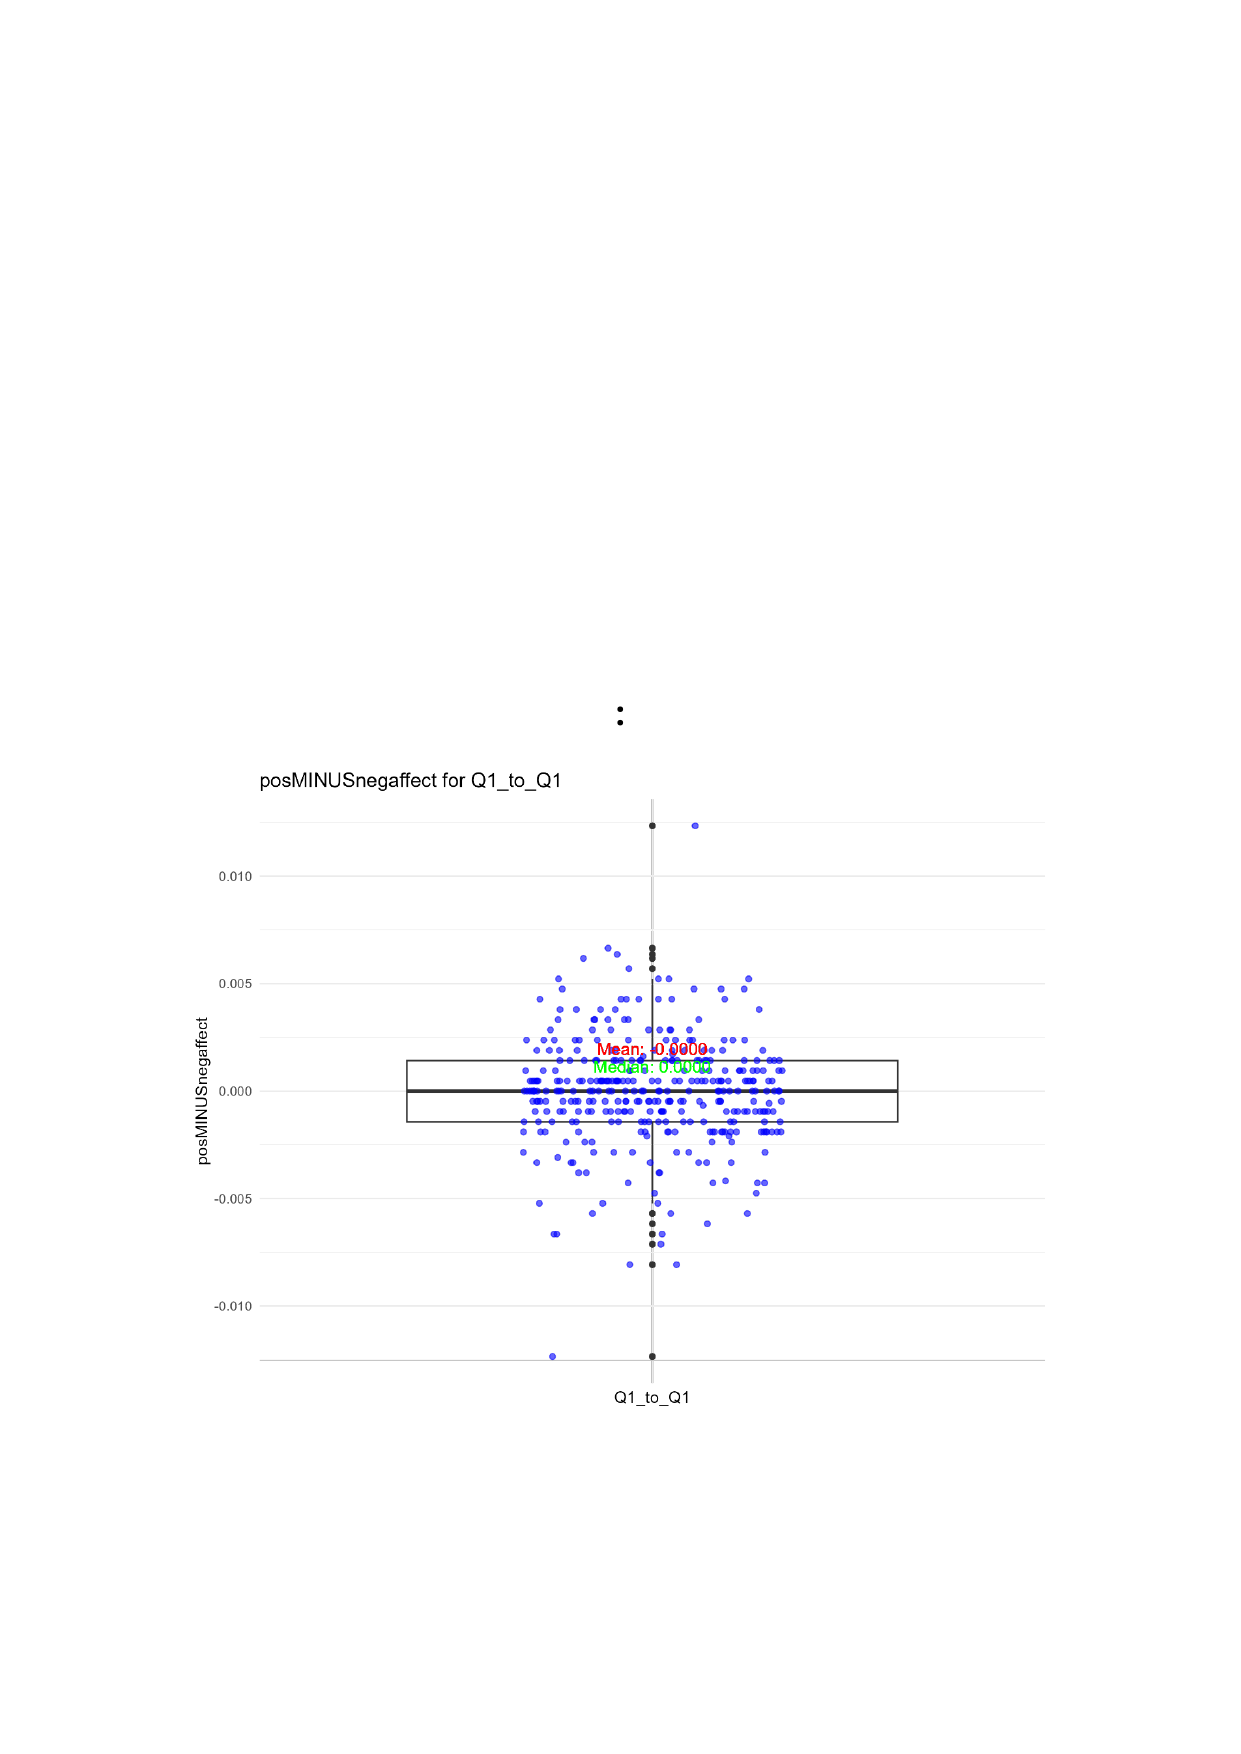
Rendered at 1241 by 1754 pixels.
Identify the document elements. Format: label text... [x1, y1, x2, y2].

picture [187, 764, 1053, 1414]
subtitle : [187, 680, 1053, 745]
